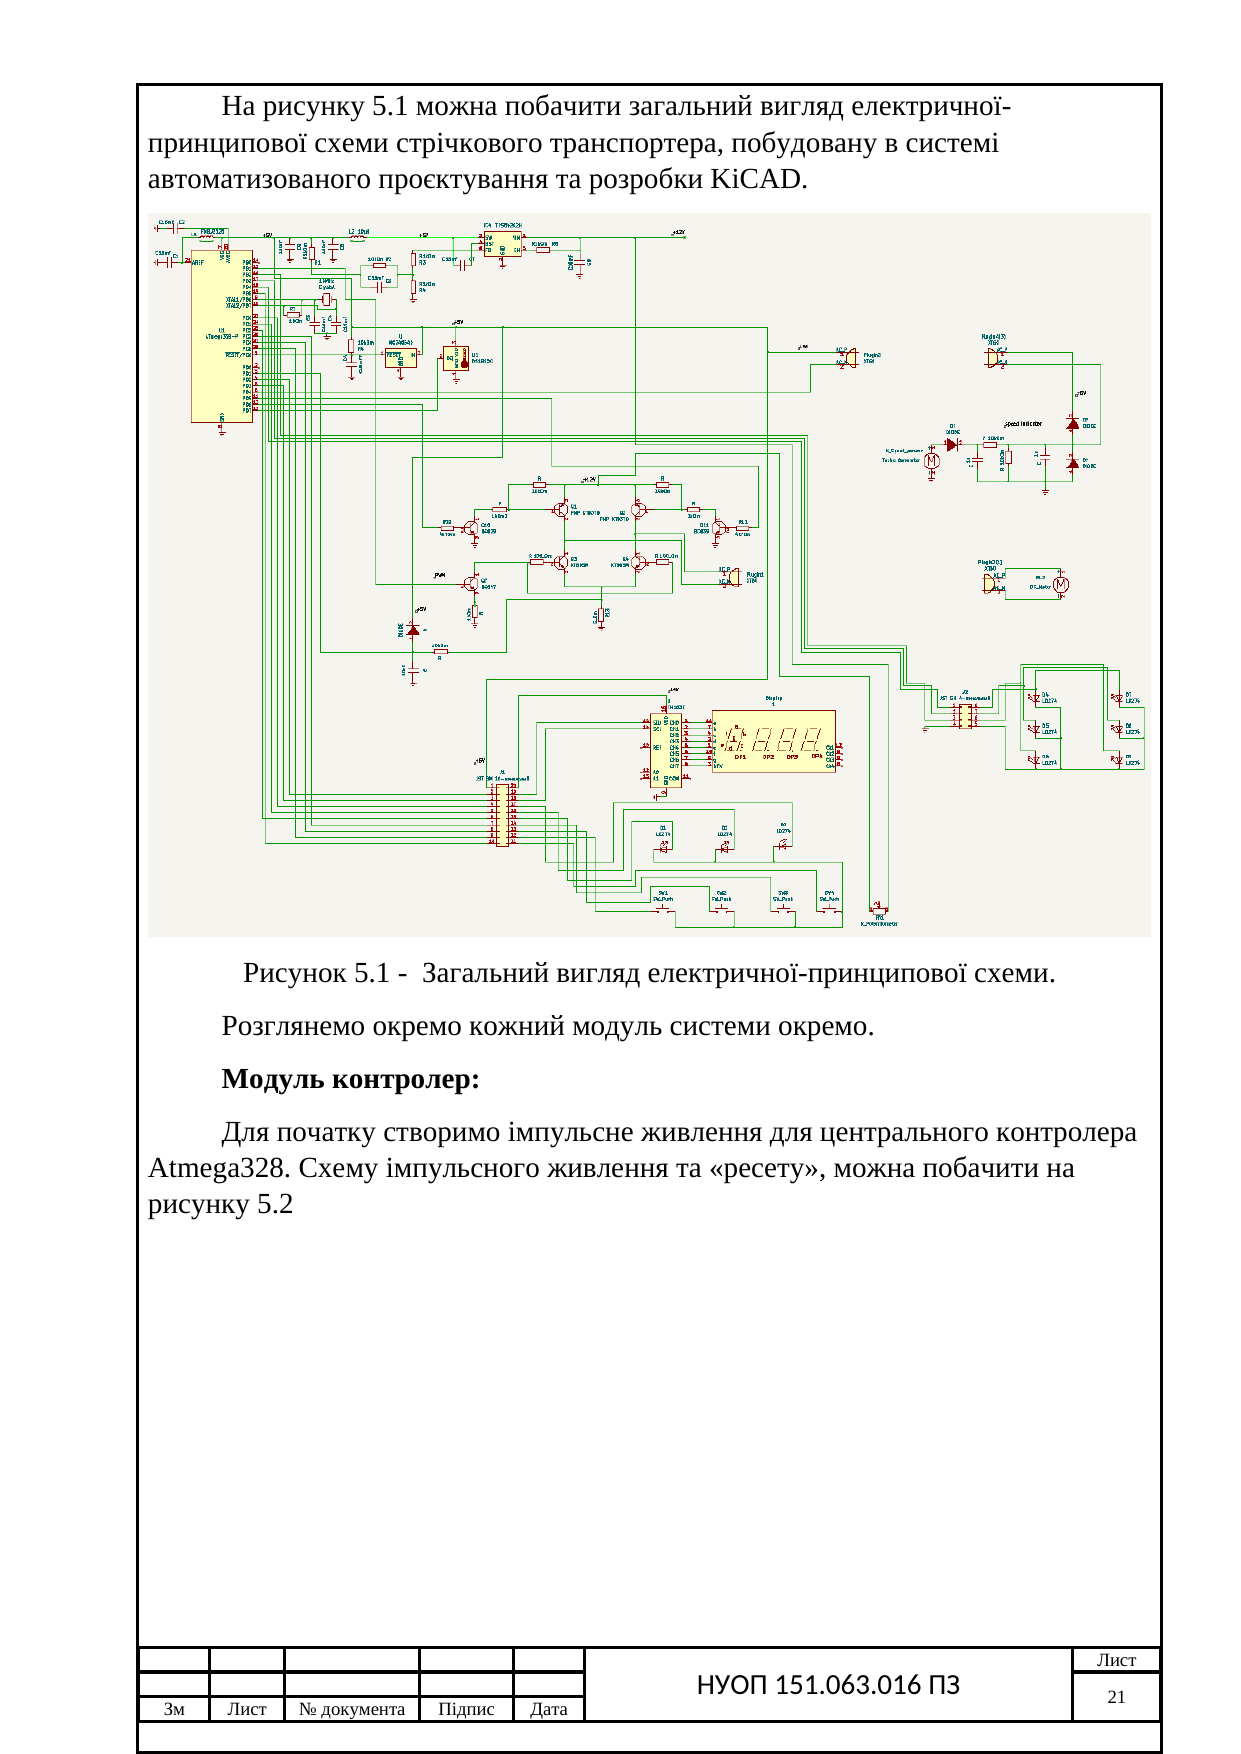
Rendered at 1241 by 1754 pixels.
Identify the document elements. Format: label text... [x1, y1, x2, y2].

text Розглянемо окремо кожний модуль системи окремо. [148, 1008, 1152, 1042]
text На рисунку 5.1 можна побачити загальний вигляд електричної-принципової схеми стрічкового транспортера, побудовану в системі автоматизованого проєктування та розробки KiCAD. [148, 88, 1152, 194]
text Для початку створимо імпульсне живлення для центрального контролера Atmega328. Схему імпульсного живлення та «ресету», можна побачити на рисунку 5.2 [148, 1114, 1152, 1220]
text Рисунок 5.1 - Загальний вигляд електричної-принципової схеми. [148, 956, 1152, 989]
picture [148, 213, 1152, 937]
text Модуль контролер: [148, 1061, 1152, 1095]
